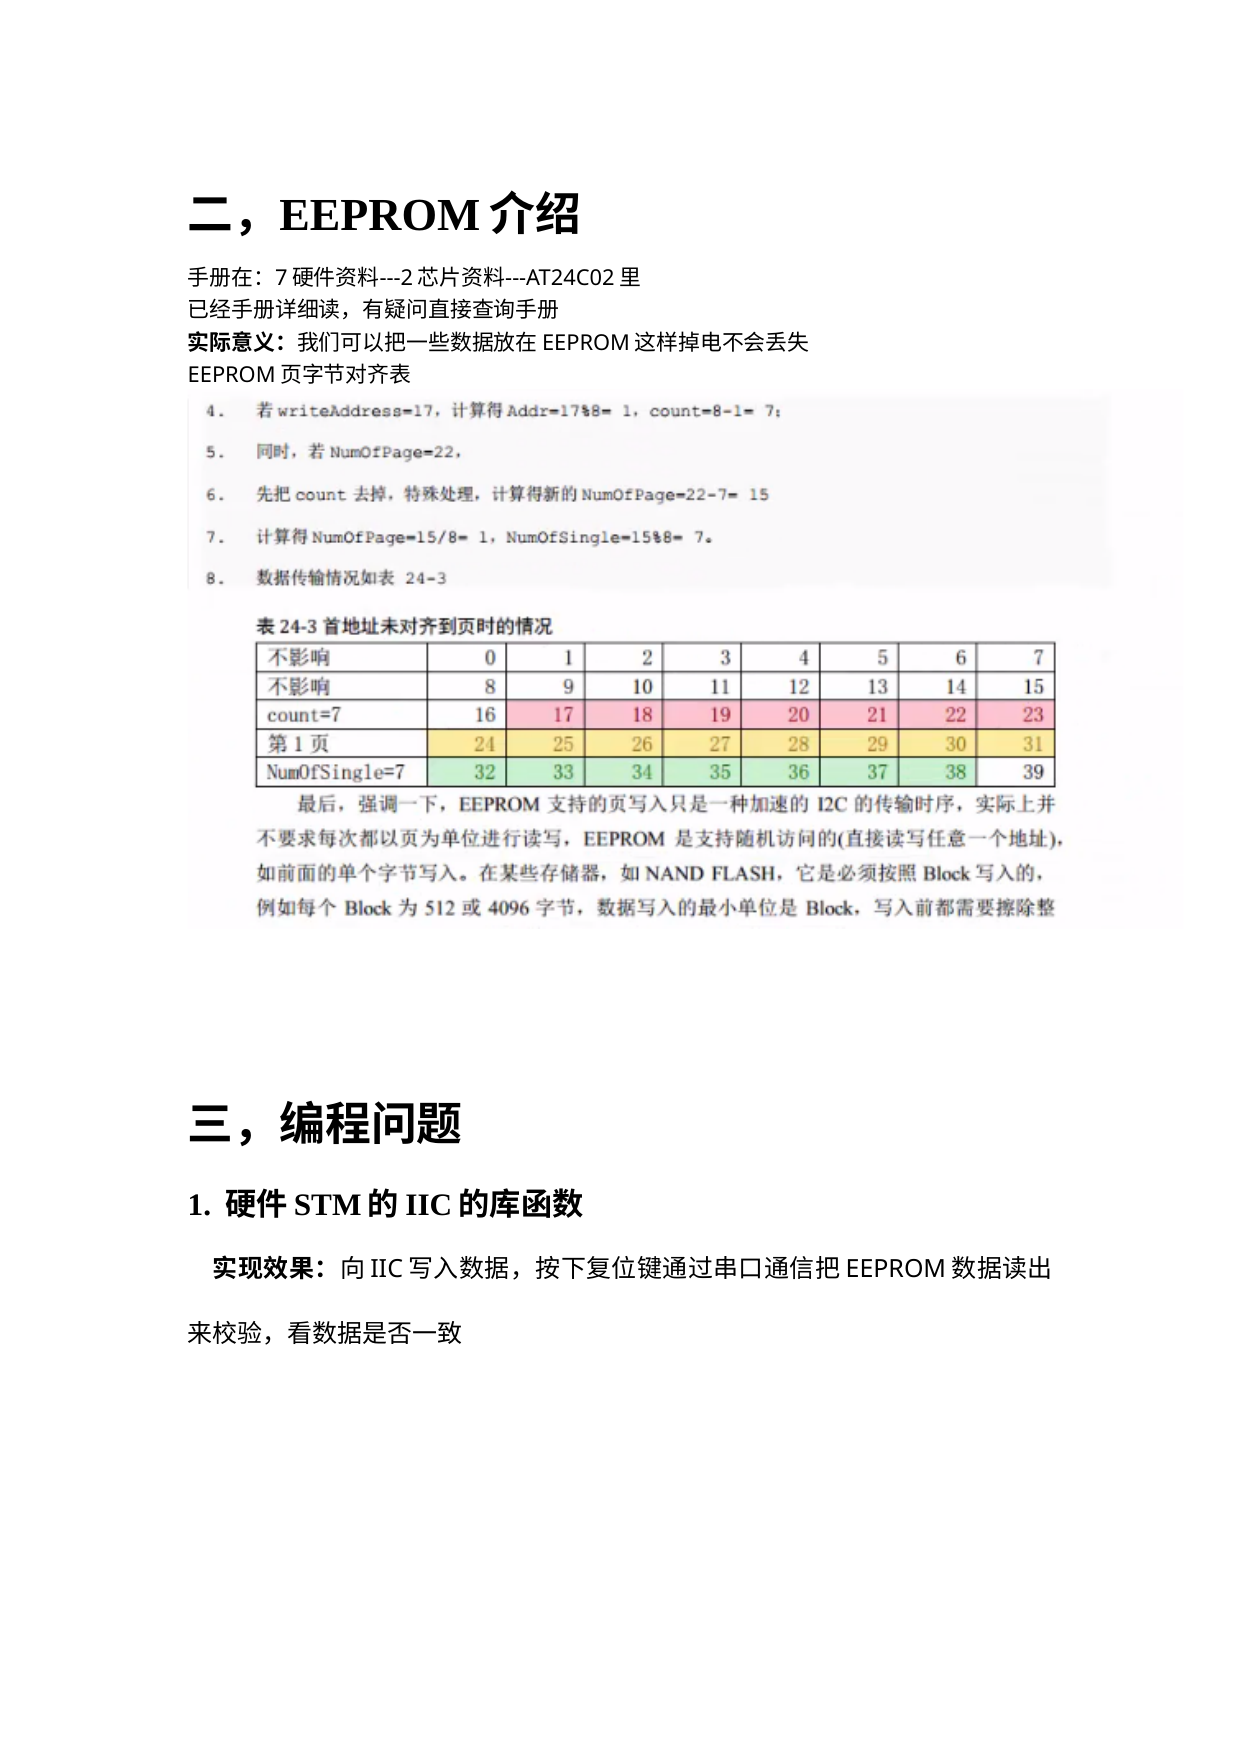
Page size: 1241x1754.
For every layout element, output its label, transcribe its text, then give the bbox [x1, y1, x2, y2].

text 二，EEPROM介绍 [187, 162, 1053, 259]
text 三，编程问题 [187, 1072, 1053, 1169]
text 实际意义：我们可以把一些数据放在EEPROM这样掉电不会丢失 [187, 324, 1053, 357]
text 手册在：7硬件资料---2芯片资料---AT24C02里 [187, 259, 1053, 292]
picture [187, 389, 1184, 929]
text 实现效果：向IIC写入数据，按下复位键通过串口通信把EEPROM数据读出来校验，看数据是否一致 [187, 1234, 1053, 1364]
text 已经手册详细读，有疑问直接查询手册 [187, 292, 1053, 324]
list 硬件STM的IIC的库函数 [187, 1169, 1053, 1234]
text EEPROM页字节对齐表 [187, 357, 1053, 389]
